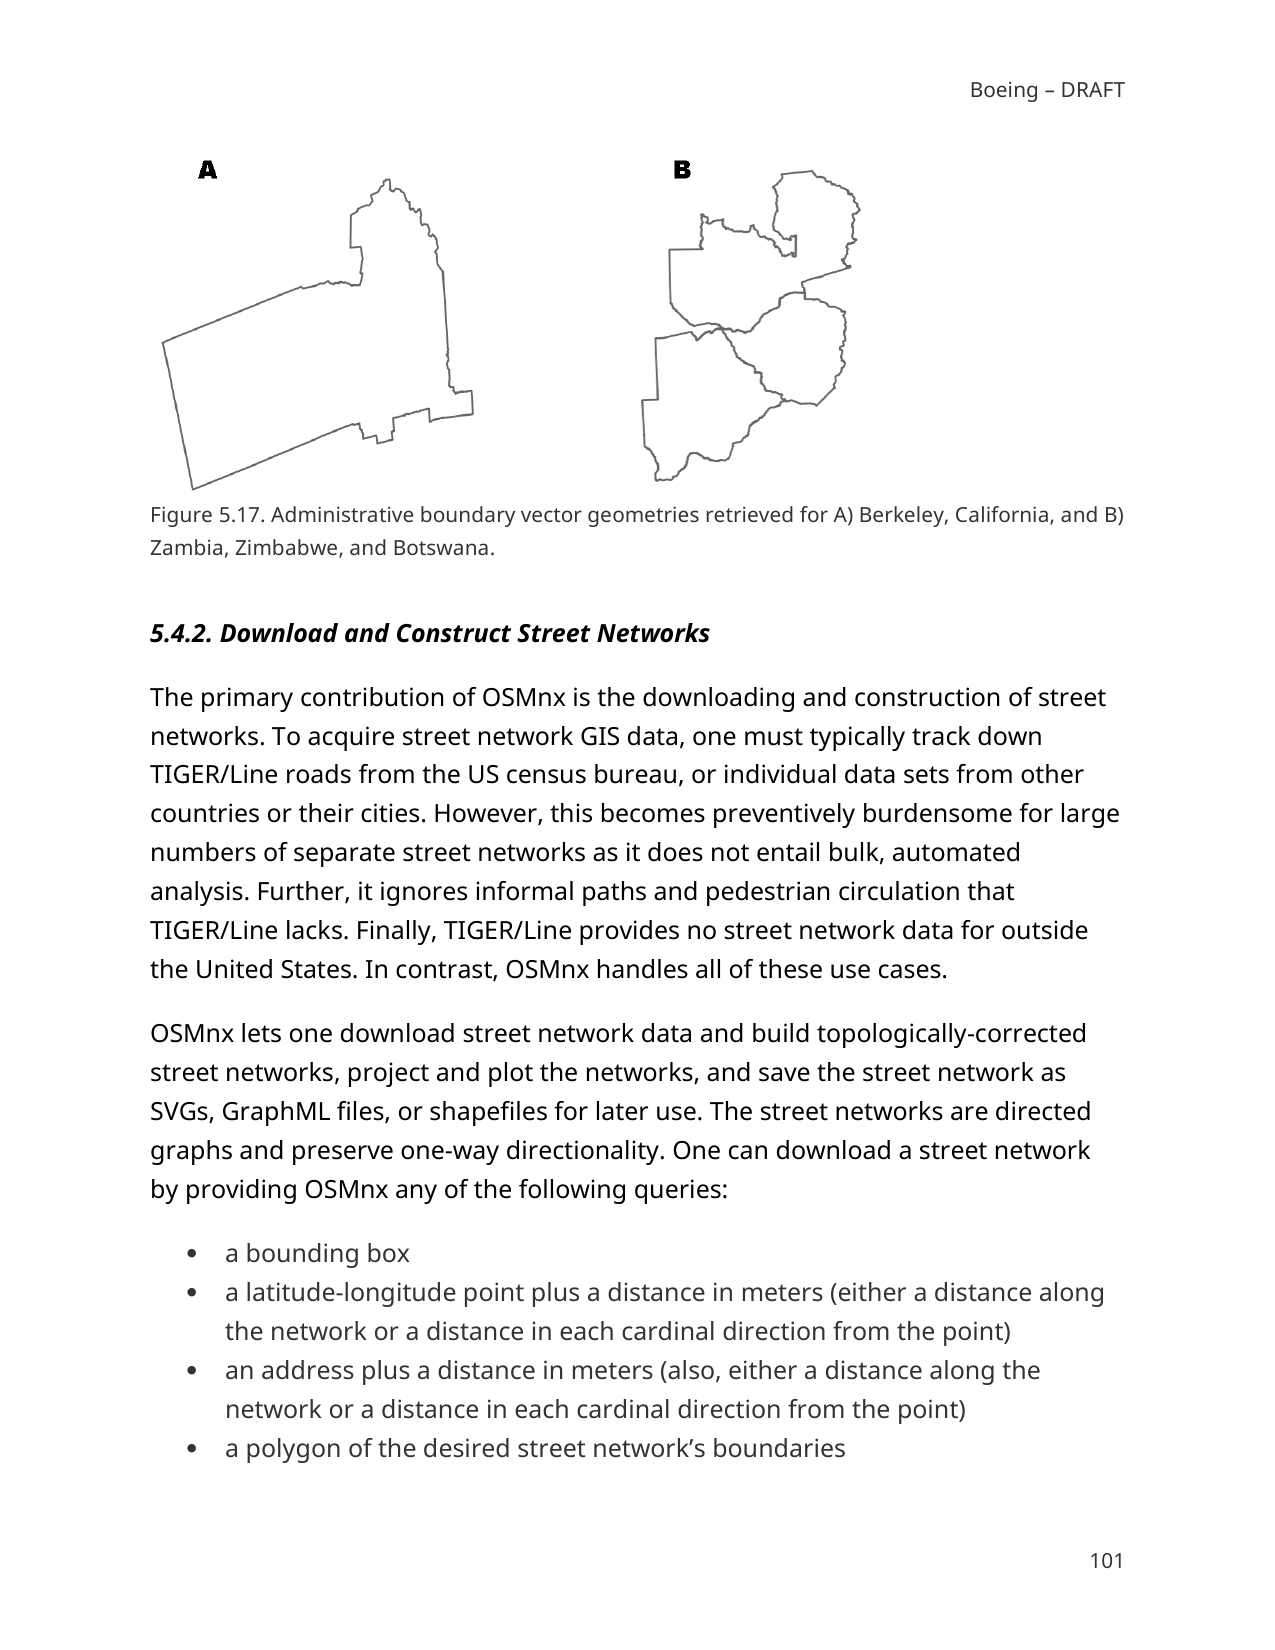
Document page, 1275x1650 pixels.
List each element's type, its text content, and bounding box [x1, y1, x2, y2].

text The primary contribution of OSMnx is the downloading and construction of street networks. To acquire street network GIS data, one must typically track down TIGER/Line roads from the US census bureau, or individual data sets from other countries or their cities. However, this becomes preventively burdensome for large numbers of separate street networks as it does not entail bulk, automated analysis. Further, it ignores informal paths and pedestrian circulation that TIGER/Line lacks. Finally, TIGER/Line provides no street network data for outside the United States. In contrast, OSMnx handles all of these use cases. [150, 679, 1125, 986]
subtitle Download and Construct Street Networks [150, 616, 1125, 649]
picture [150, 150, 874, 500]
list a polygon of the desired street network’s boundaries [187, 1431, 1125, 1465]
list a bounding box [187, 1236, 1125, 1270]
list a latitude-longitude point plus a distance in meters (either a distance along the network or a distance in each cardinal direction from the point) [187, 1275, 1125, 1348]
text OSMnx lets one download street network data and build topologically-corrected street networks, project and plot the networks, and save the street network as SVGs, GraphML files, or shapefiles for later use. The street networks are directed graphs and preserve one-way directionality. One can download a street network by providing OSMnx any of the following queries: [150, 1016, 1125, 1206]
list an address plus a distance in meters (also, either a distance along the network or a distance in each cardinal direction from the point) [187, 1353, 1125, 1426]
